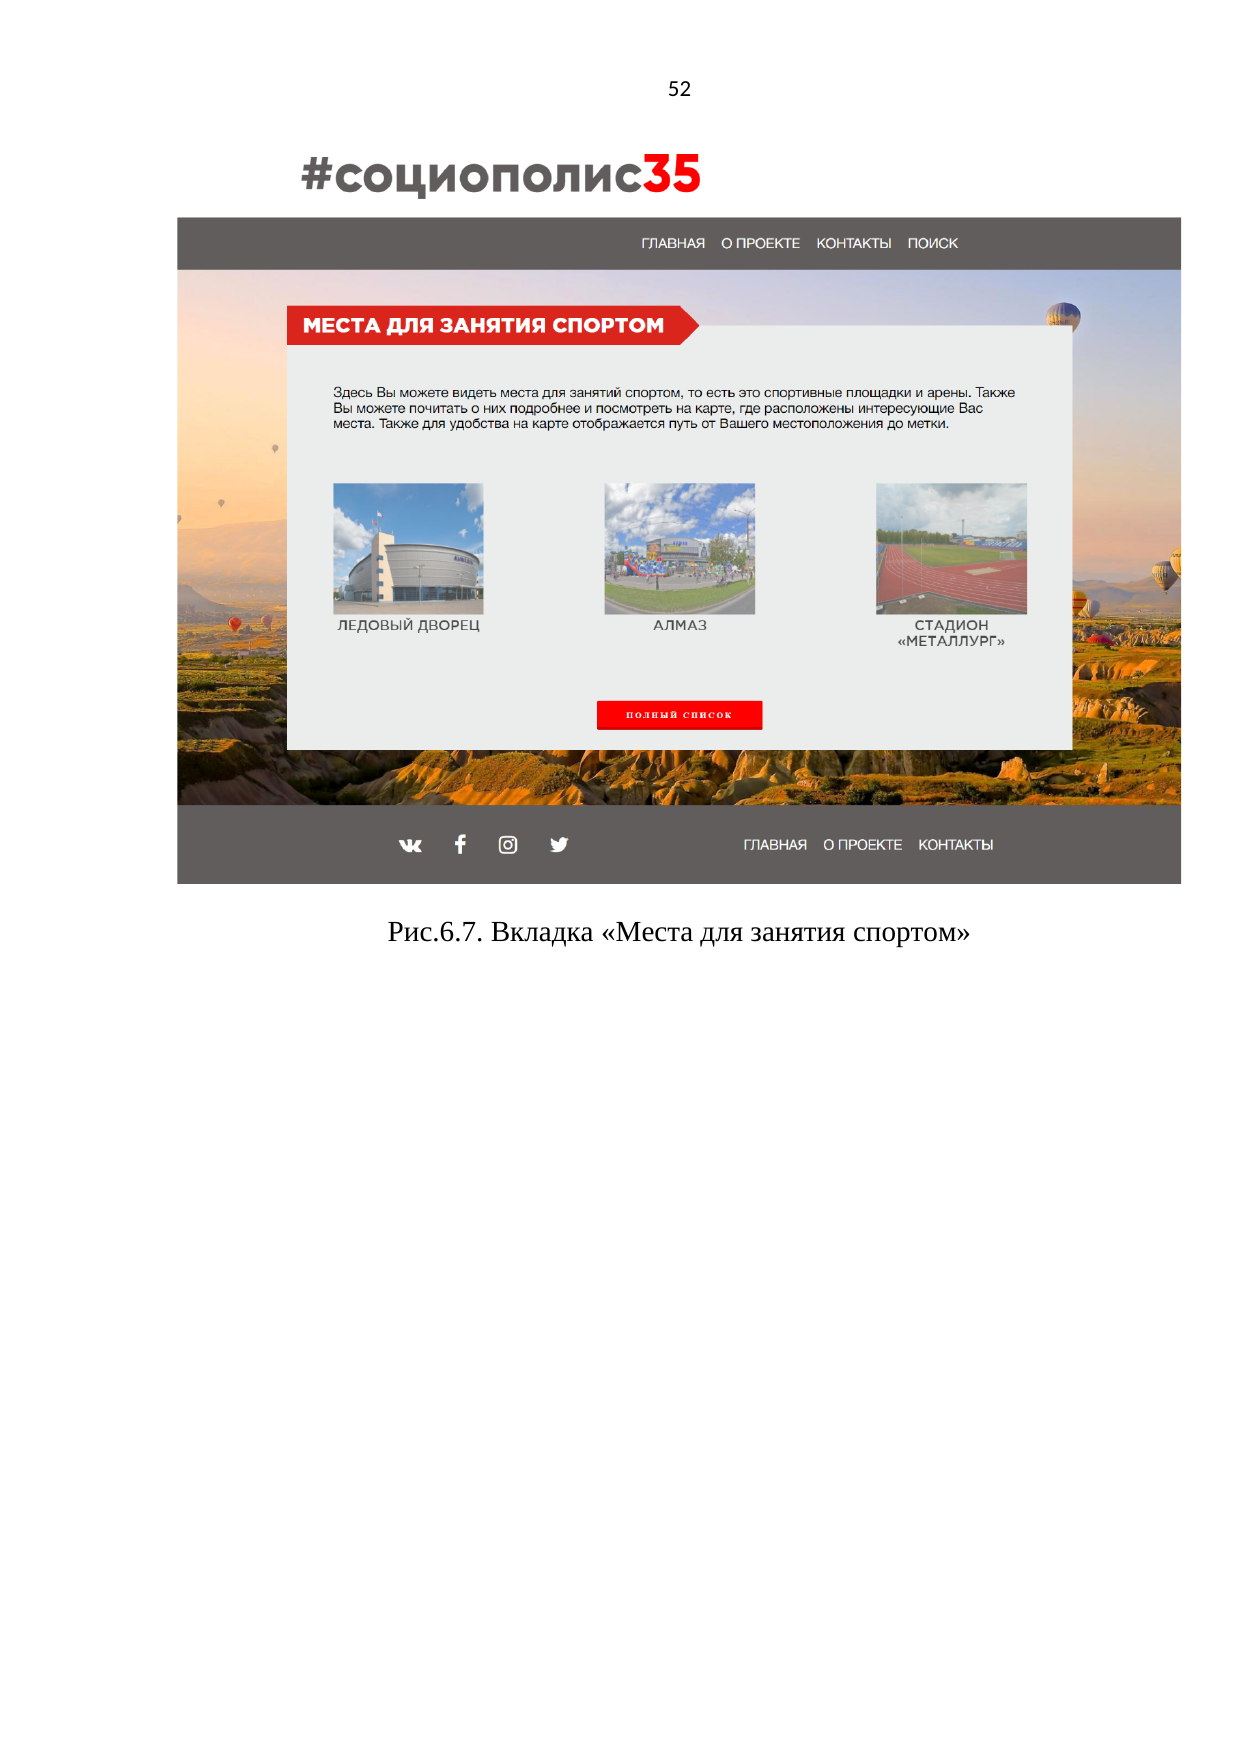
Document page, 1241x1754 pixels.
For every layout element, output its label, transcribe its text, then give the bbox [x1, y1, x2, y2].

text Рис.6.7. Вкладка «Места для занятия спортом» [177, 914, 1181, 947]
picture [177, 130, 1182, 884]
